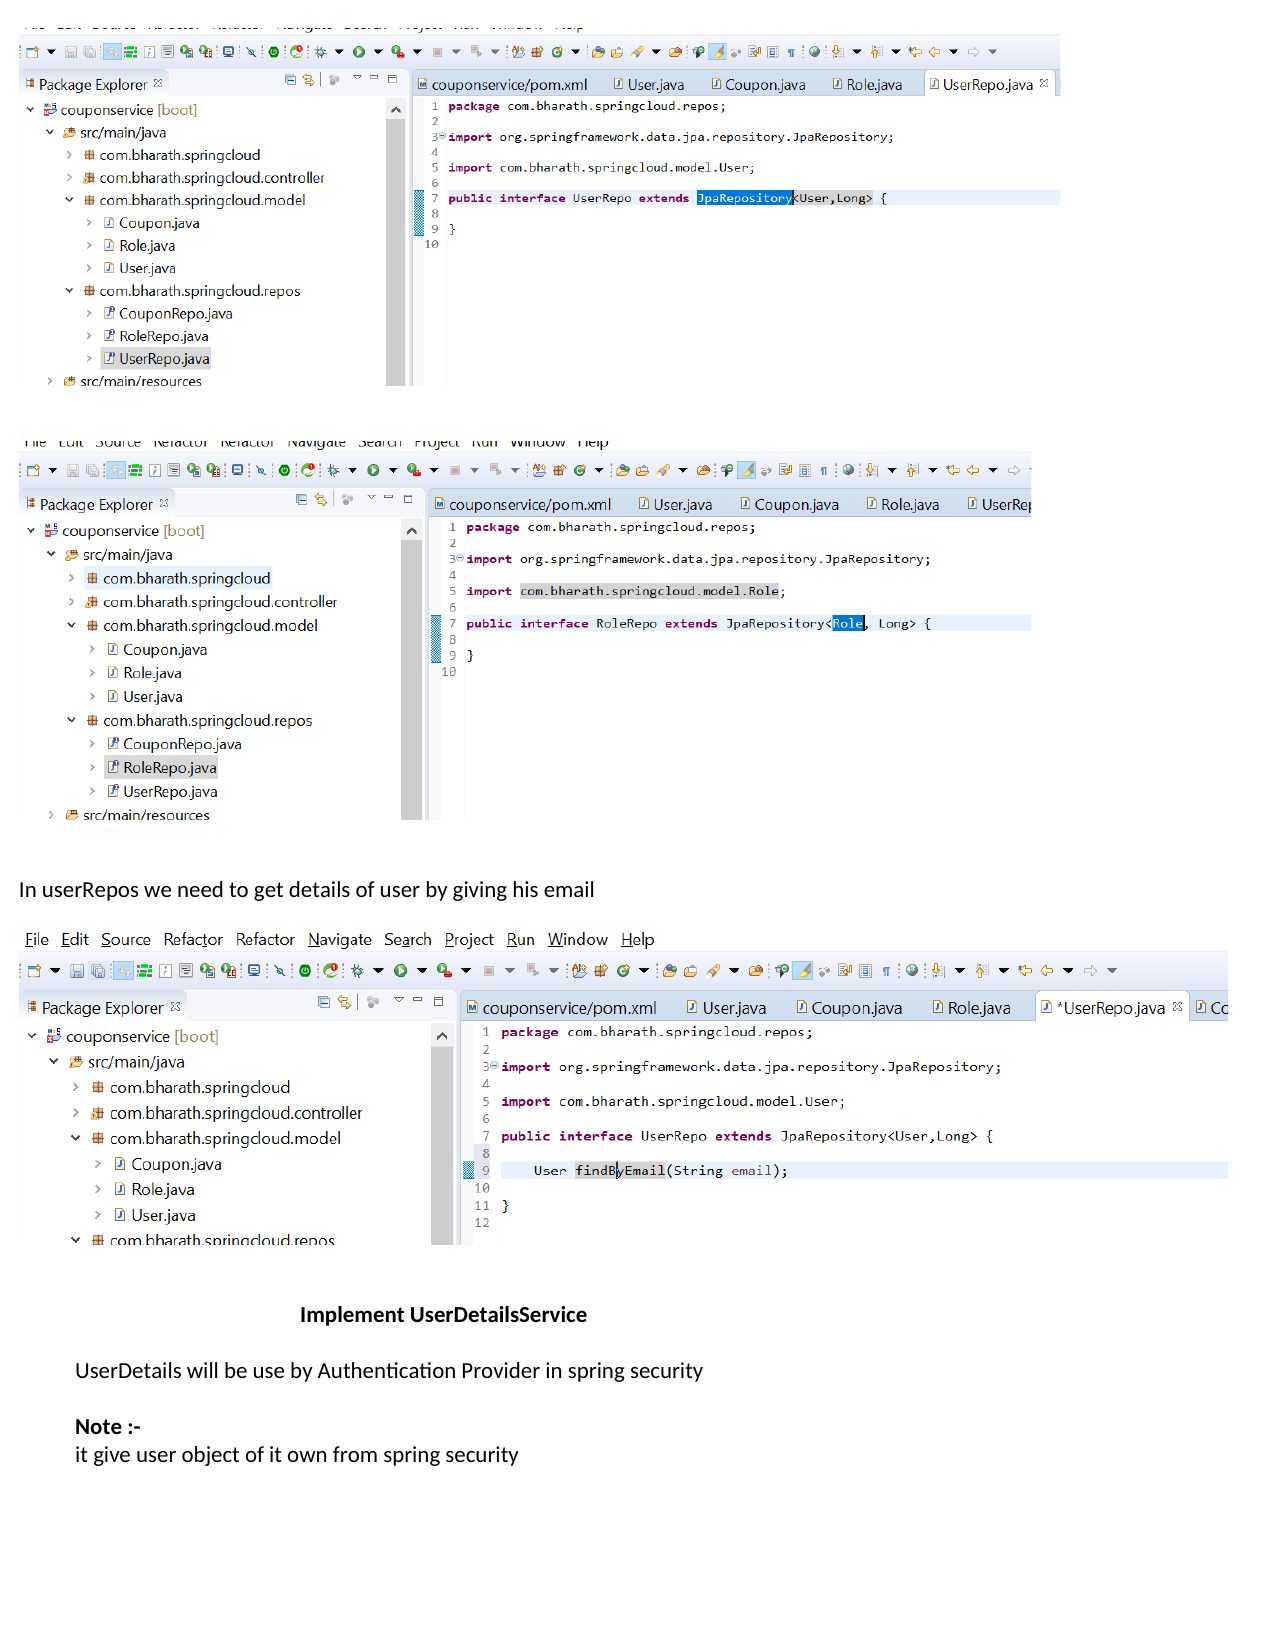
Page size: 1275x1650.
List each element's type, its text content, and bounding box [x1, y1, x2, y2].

text Note :- [75, 1412, 1247, 1440]
picture [18, 28, 1061, 386]
picture [18, 931, 1229, 1245]
text Implement UserDetailsService [300, 1300, 1247, 1328]
picture [18, 441, 1032, 820]
text UserDetails will be use by Authentication Provider in spring security [75, 1356, 1247, 1384]
text In userRepos we need to get details of user by giving his email [19, 876, 1247, 904]
text it give user object of it own from spring security [75, 1440, 1247, 1468]
